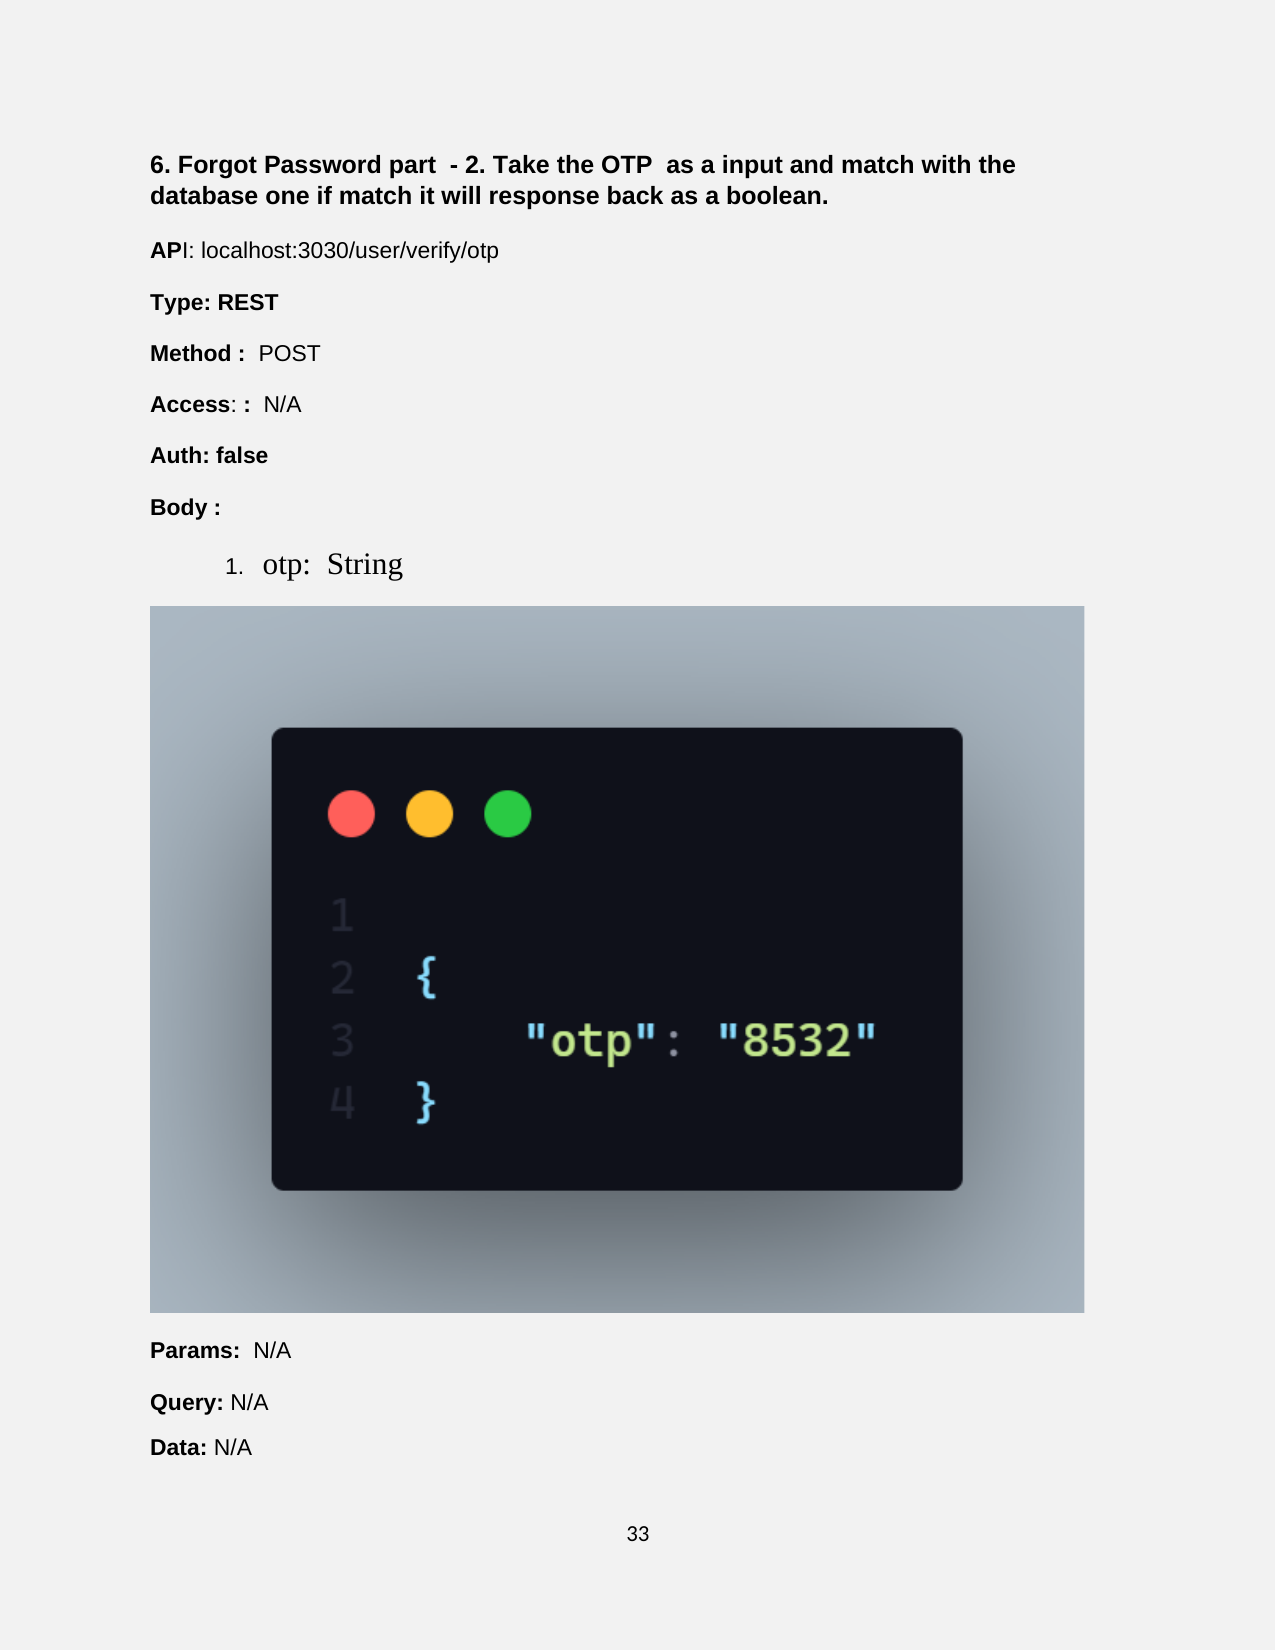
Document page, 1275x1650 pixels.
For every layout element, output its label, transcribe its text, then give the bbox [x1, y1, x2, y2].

text 6. Forgot Password part - 2. Take the OTP as a input and match with the database one if match it will response back as a boolean. [150, 150, 1125, 210]
picture [150, 606, 1085, 1313]
list otp: String [225, 545, 1125, 581]
text Type: REST [150, 288, 1125, 315]
text Data: N/A [150, 1434, 1125, 1460]
text Body : [150, 494, 1125, 520]
text Method : POST [150, 340, 1125, 366]
text Params: N/A [150, 1337, 1125, 1364]
text Query: N/A [150, 1389, 1125, 1415]
text API: localhost:3030/user/verify/otp [150, 237, 1125, 263]
text Access: : N/A [150, 391, 1125, 417]
text Auth: false [150, 442, 1125, 469]
